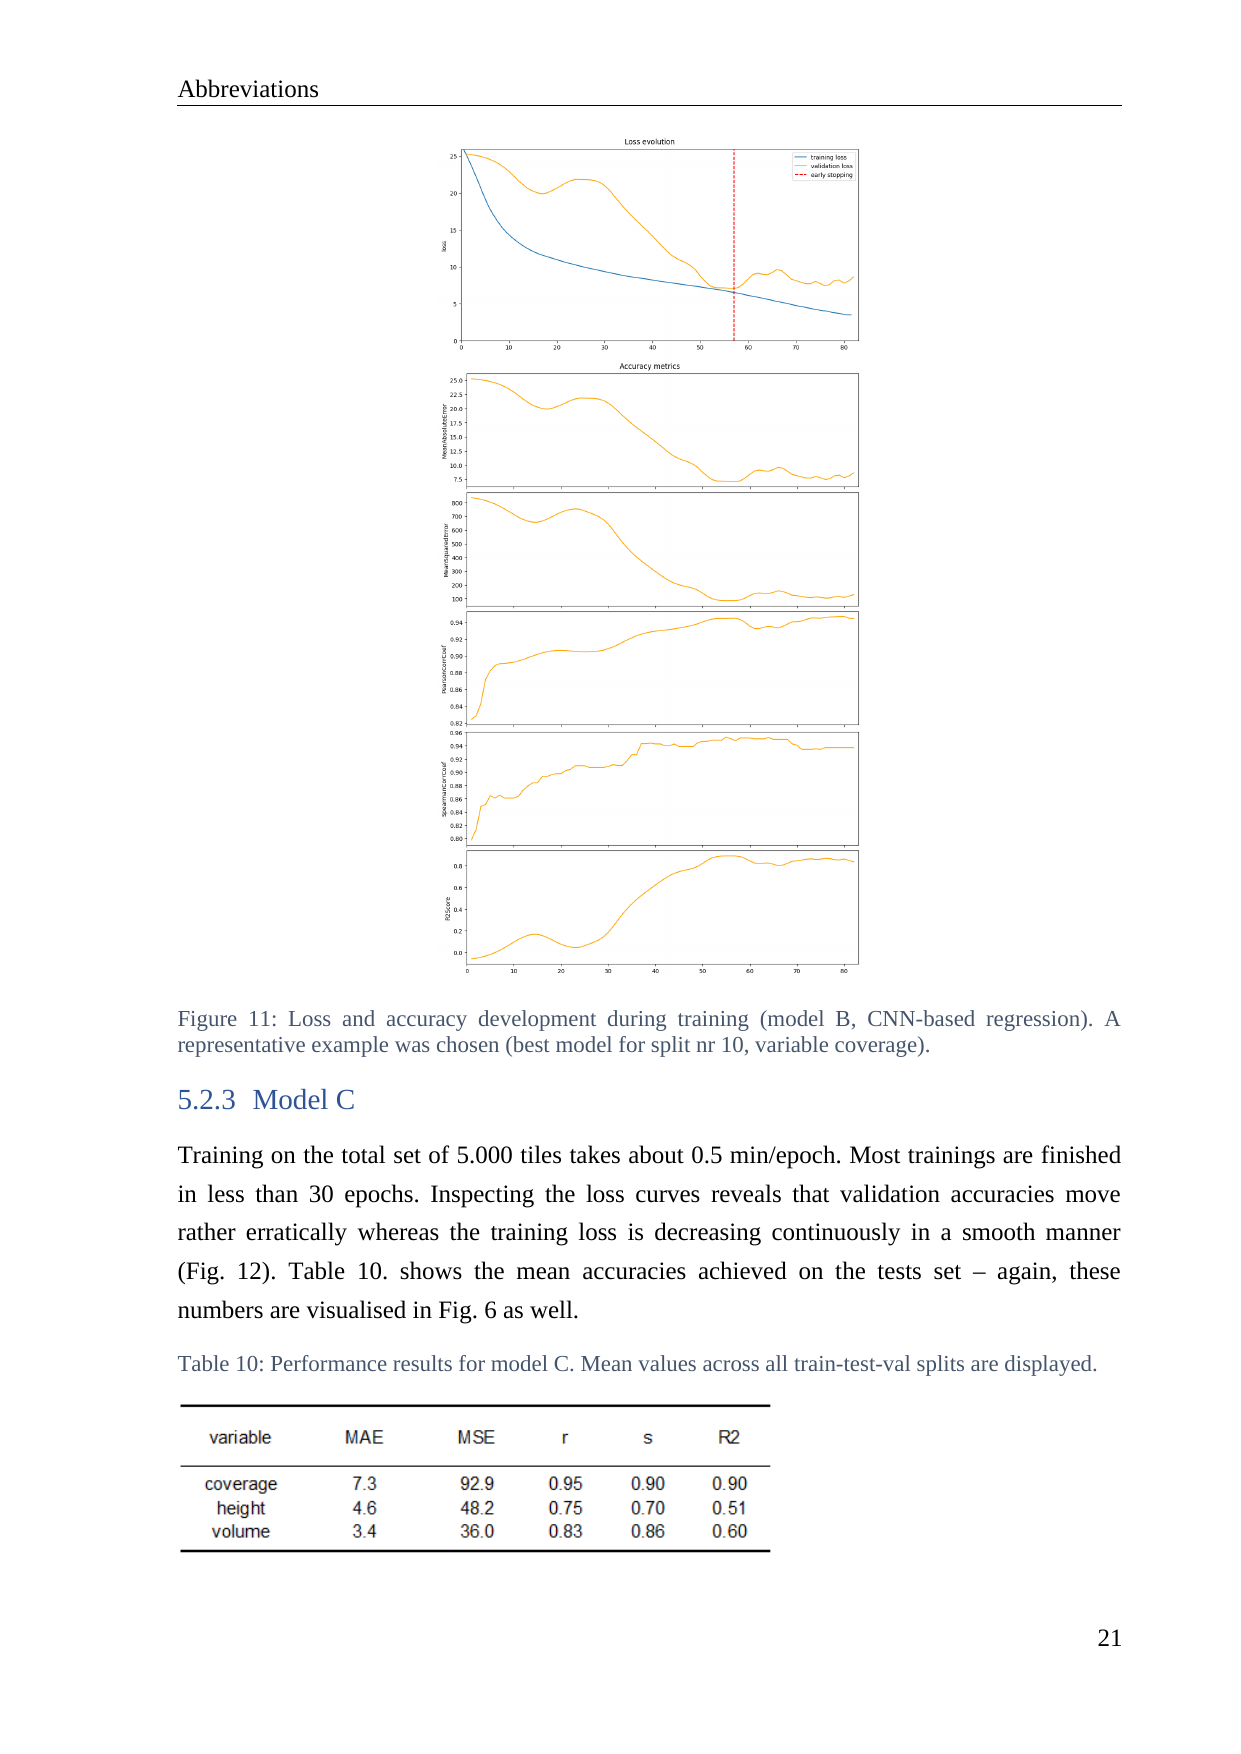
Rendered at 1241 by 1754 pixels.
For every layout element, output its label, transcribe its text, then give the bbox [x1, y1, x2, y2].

picture [177, 1401, 774, 1556]
text Figure 11: Loss and accuracy development during training (model B, CNN-based regression). A representative example was chosen (best model for split nr 10, variable coverage). [177, 1004, 1122, 1057]
picture [437, 134, 862, 978]
text Training on the total set of 5.000 tiles takes about 0.5 min/epoch. Most trainings are finished in less than 30 epochs. Inspecting the loss curves reveals that validation accuracies move rather erratically whereas the training loss is decreasing continuously in a smooth manner (Fig. 12). Table 10. shows the mean accuracies achieved on the tests set – again, these numbers are visualised in Fig. 6 as well. [177, 1140, 1122, 1324]
subtitle Model C [177, 1082, 1122, 1116]
text Table 10: Performance results for model C. Mean values across all train-test-val splits are displayed. [177, 1350, 1122, 1377]
